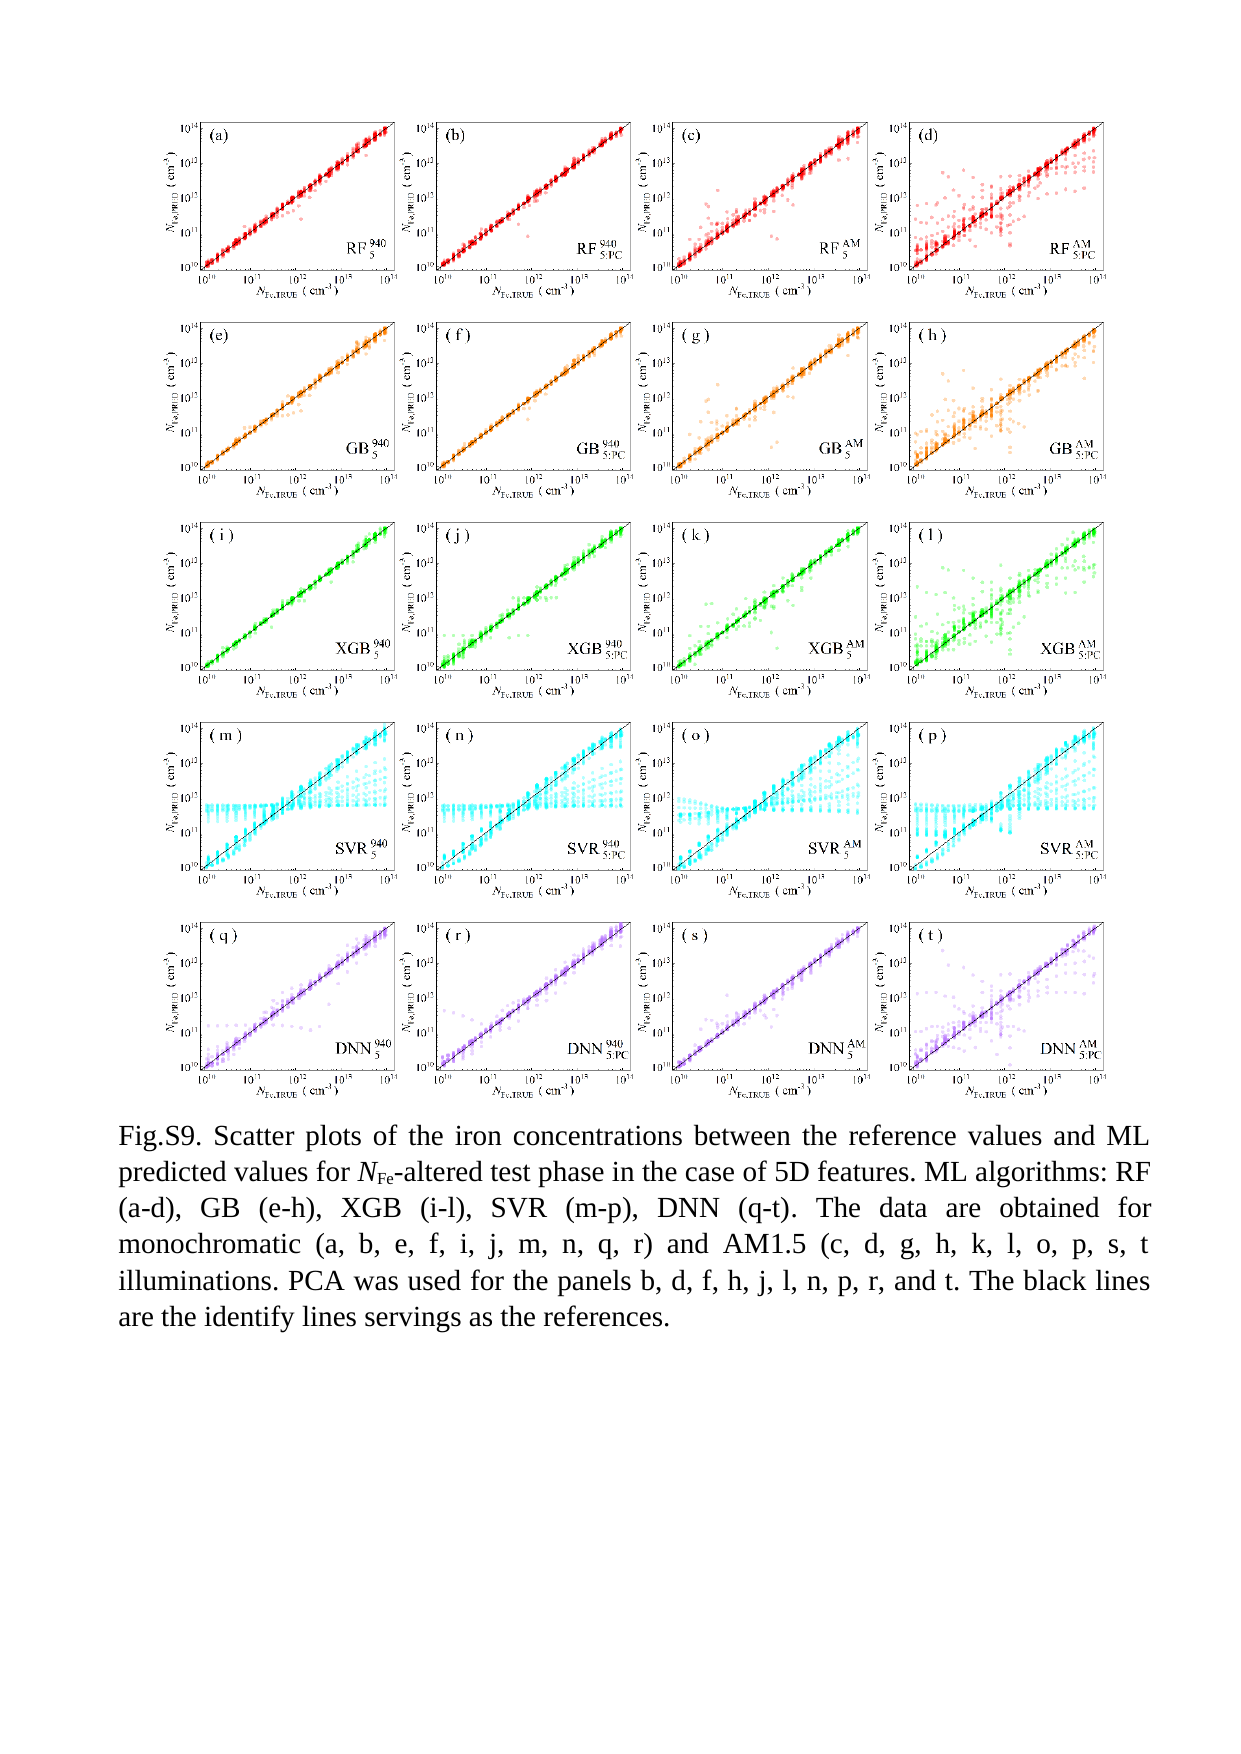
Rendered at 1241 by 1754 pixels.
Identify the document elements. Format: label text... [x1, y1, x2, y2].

text Fig.S9. Scatter plots of the iron concentrations between the reference values and ML predicted values for NFe-altered test phase in the case of 5D features. ML algorithms: RF (a-d), GB (e-h), XGB (i-l), SVR (m-p), DNN (q-t). The data are obtained for monochromatic (a, b, e, f, i, j, m, n, q, r) and AM1.5 (c, d, g, h, k, l, o, p, s, t illuminations. PCA was used for the panels b, d, f, h, j, l, n, p, r, and t. The black lines are the identify lines servings as the references. [118, 1118, 1152, 1332]
picture [162, 118, 1108, 299]
picture [162, 918, 1108, 1099]
picture [162, 518, 1108, 699]
picture [162, 718, 1108, 899]
picture [162, 318, 1108, 499]
